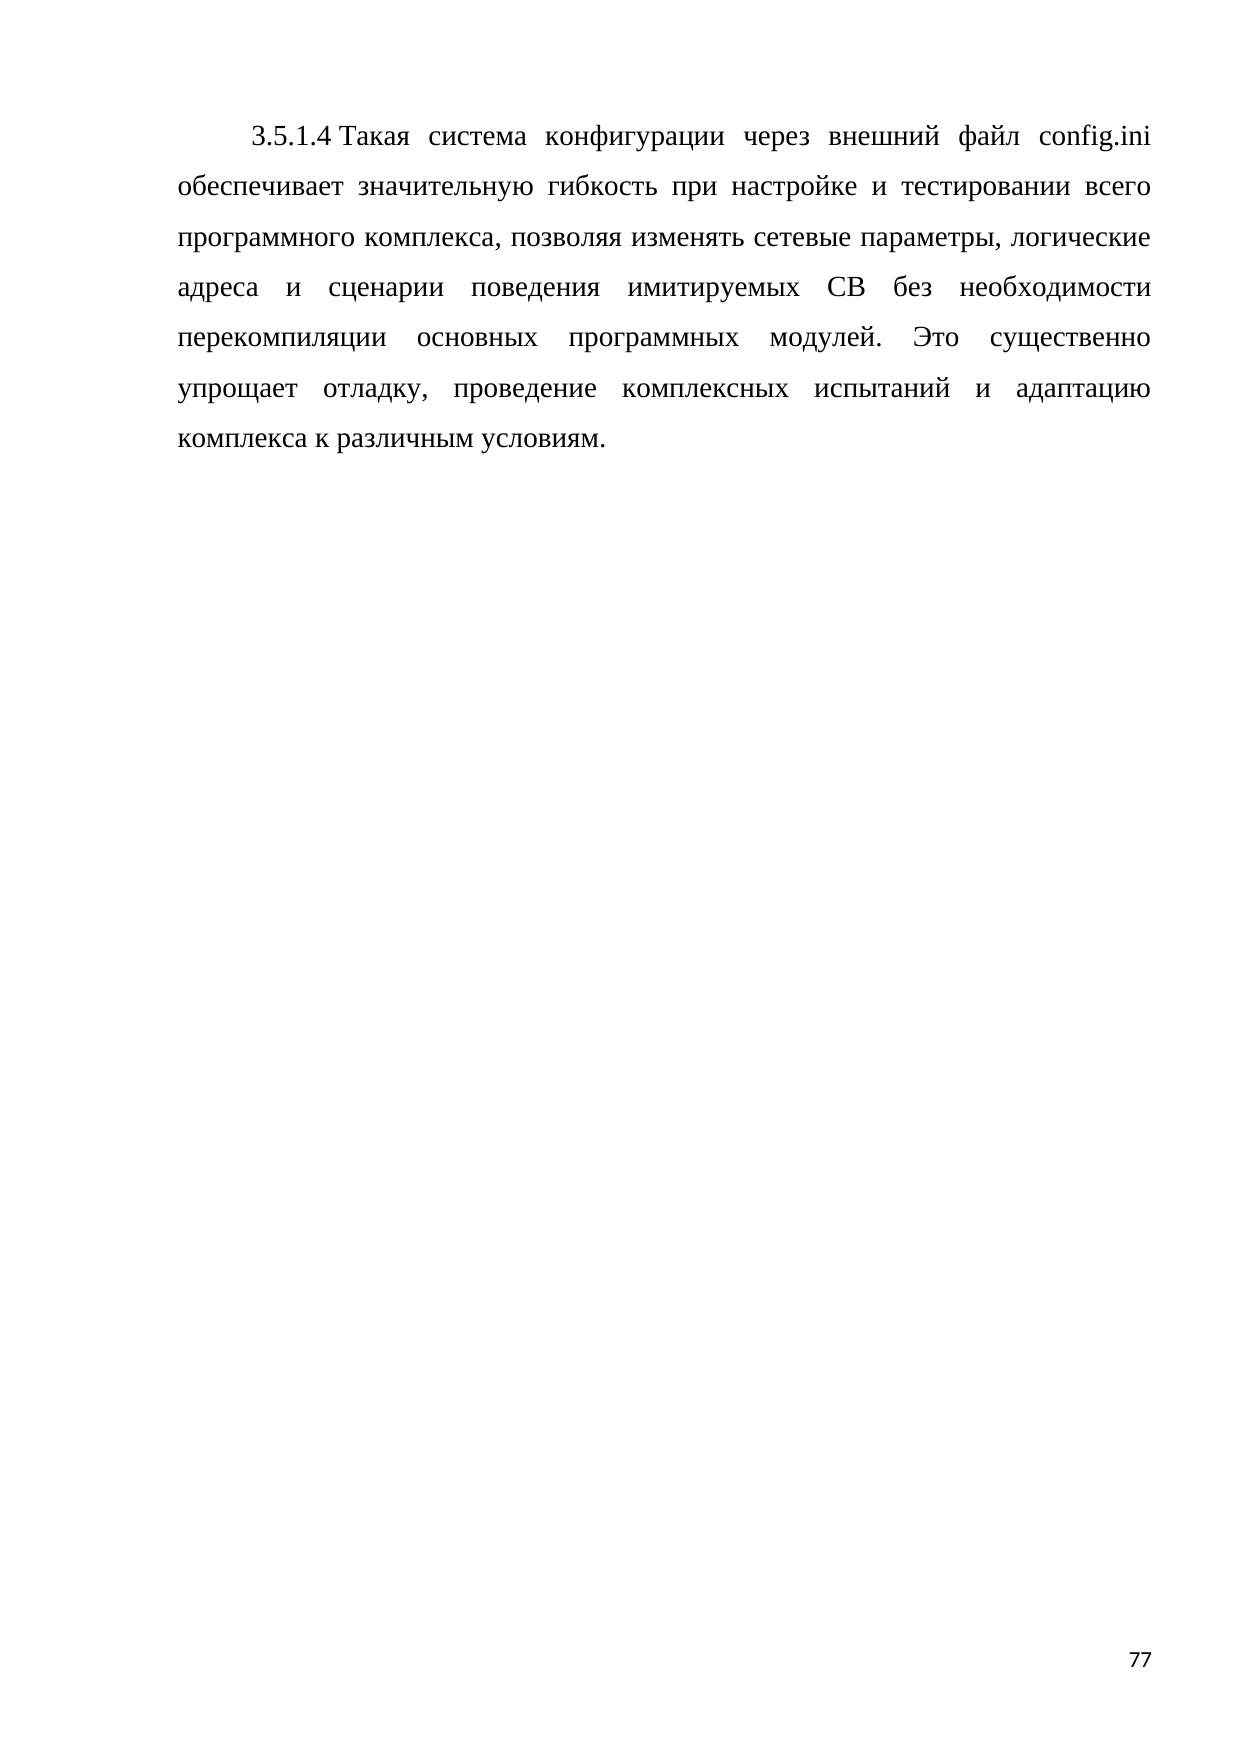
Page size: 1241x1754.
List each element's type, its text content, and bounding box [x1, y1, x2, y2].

text Такая система конфигурации через внешний файл config.ini обеспечивает значительную гибкость при настройке и тестировании всего программного комплекса, позволяя изменять сетевые параметры, логические адреса и сценарии поведения имитируемых СВ без необходимости перекомпиляции основных программных модулей. Это существенно упрощает отладку, проведение комплексных испытаний и адаптацию комплекса к различным условиям. [177, 118, 1152, 453]
